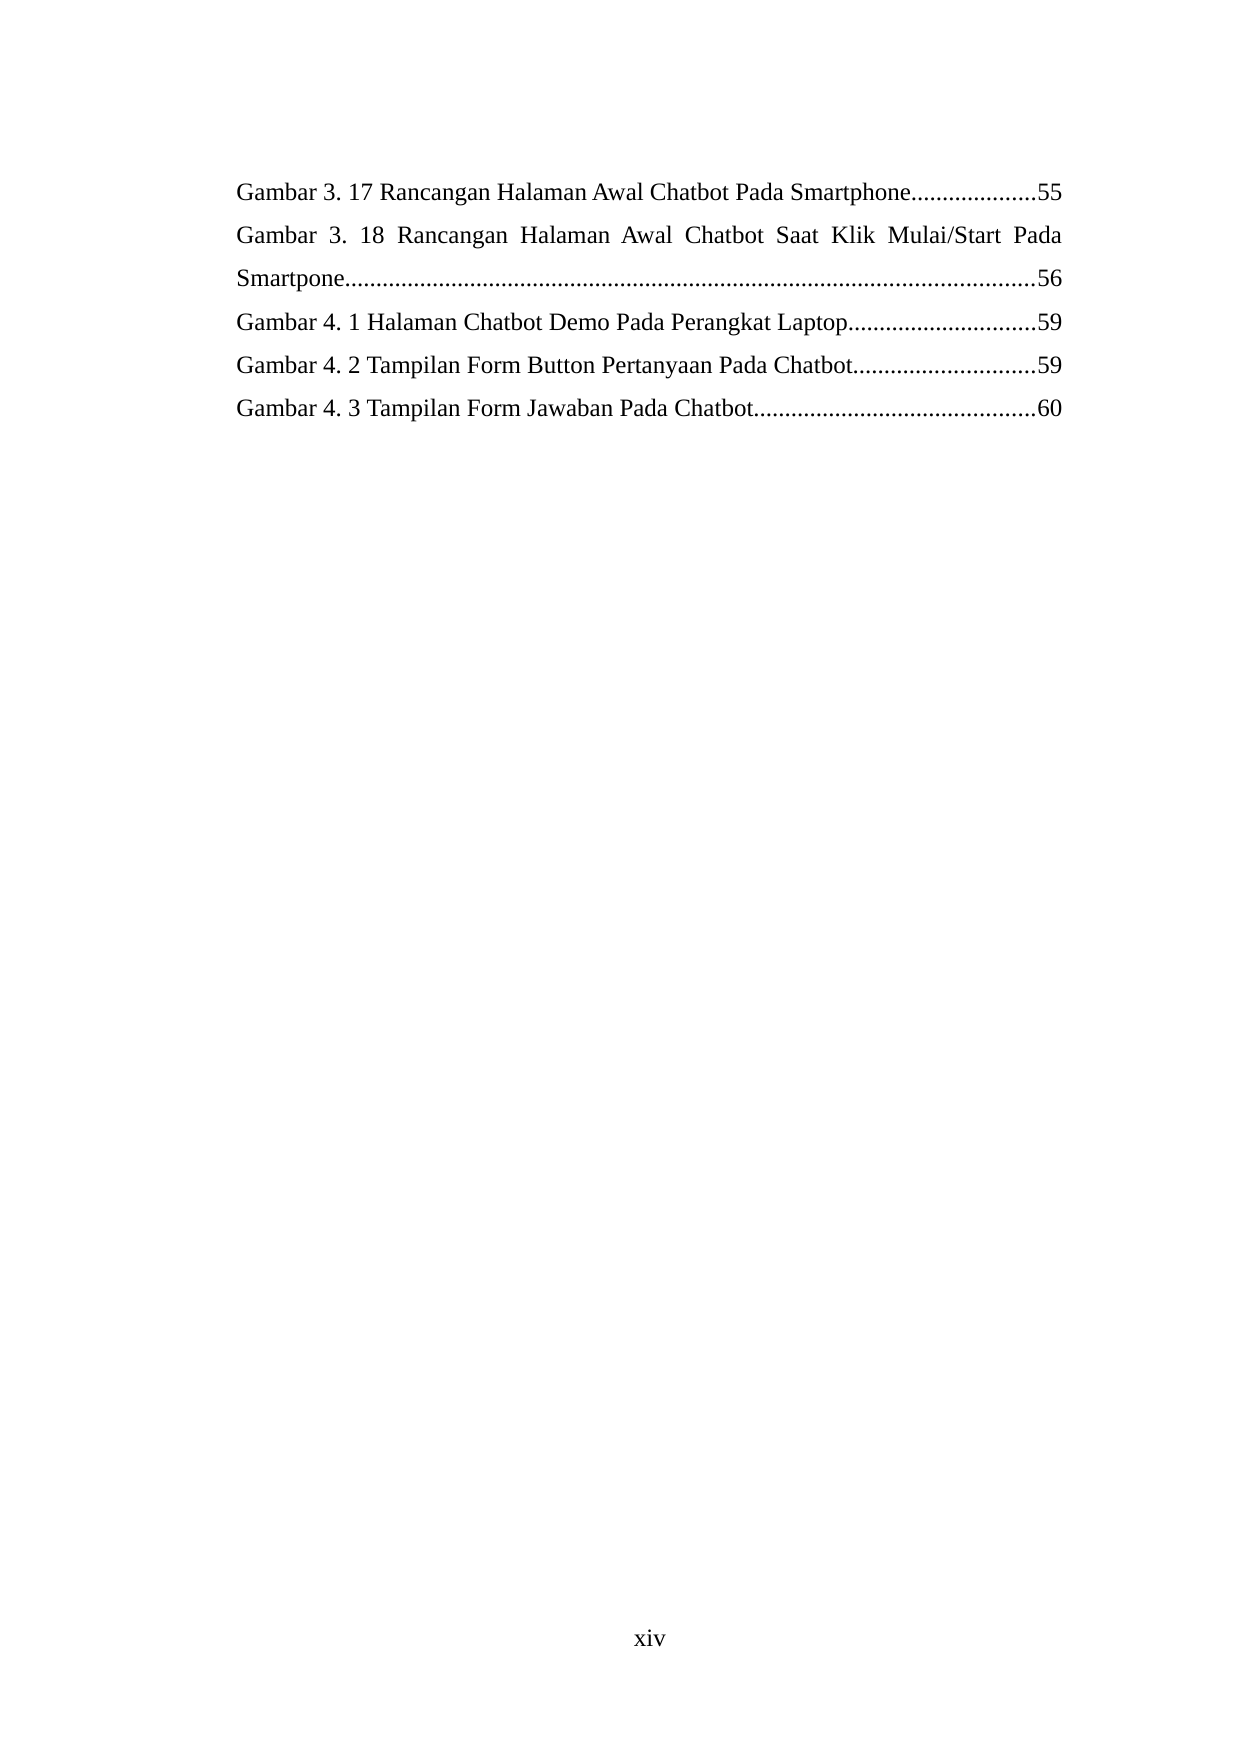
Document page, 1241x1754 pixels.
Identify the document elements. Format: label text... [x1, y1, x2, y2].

text Gambar 4. 2 Tampilan Form Button Pertanyaan Pada Chatbot 59 [236, 350, 1063, 378]
text Gambar 3. 18 Rancangan Halaman Awal Chatbot Saat Klik Mulai/Start Pada Smartpone 56 [236, 220, 1063, 292]
text Gambar 4. 3 Tampilan Form Jawaban Pada Chatbot 60 [236, 393, 1063, 422]
text Gambar 3. 17 Rancangan Halaman Awal Chatbot Pada Smartphone 55 [236, 177, 1063, 206]
text Gambar 4. 1 Halaman Chatbot Demo Pada Perangkat Laptop 59 [236, 307, 1063, 335]
